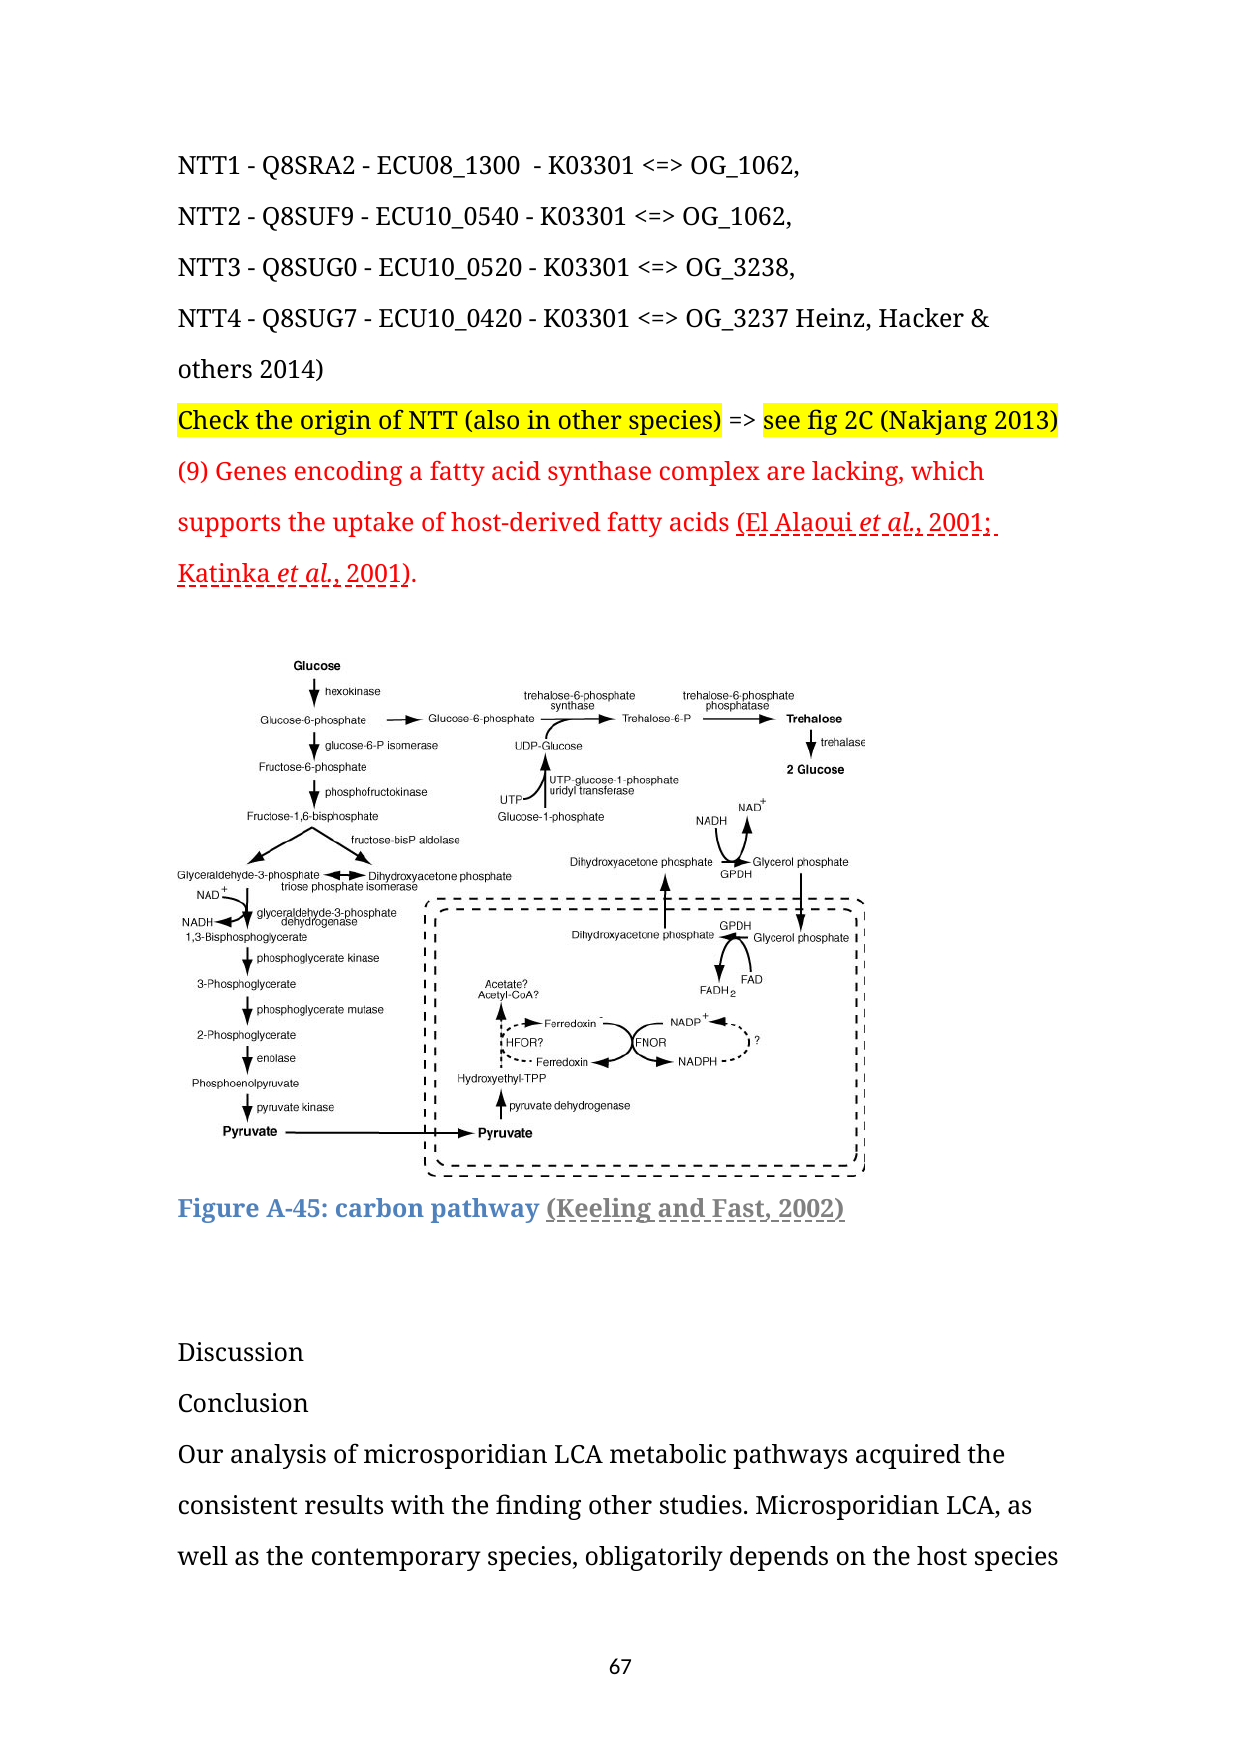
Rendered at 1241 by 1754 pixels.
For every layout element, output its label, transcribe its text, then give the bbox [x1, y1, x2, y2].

text NTT2 - Q8SUF9 - ECU10_0540 - K03301 <=> OG_1062, [177, 199, 1063, 233]
text NTT1 - Q8SRA2 - ECU08_1300 - K03301 <=> OG_1062, [177, 148, 1063, 182]
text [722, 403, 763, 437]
text NTT3 - Q8SUG0 - ECU10_0520 - K03301 <=> OG_3238, [177, 250, 1063, 284]
text (9) Genes encoding a fatty acid synthase complex are lacking, which supports the uptake of host-derived fatty acids (El Alaoui et al., 2001; Katinka et al., 2001). [177, 454, 1063, 590]
text Discussion [177, 1335, 1063, 1369]
text Conclusion [177, 1386, 1063, 1420]
text NTT4 - Q8SUG7 - ECU10_0420 - K03301 <=> OG_3237 Heinz, Hacker & others 2014) [177, 301, 1063, 386]
picture [177, 658, 865, 1177]
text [177, 1437, 1063, 1573]
